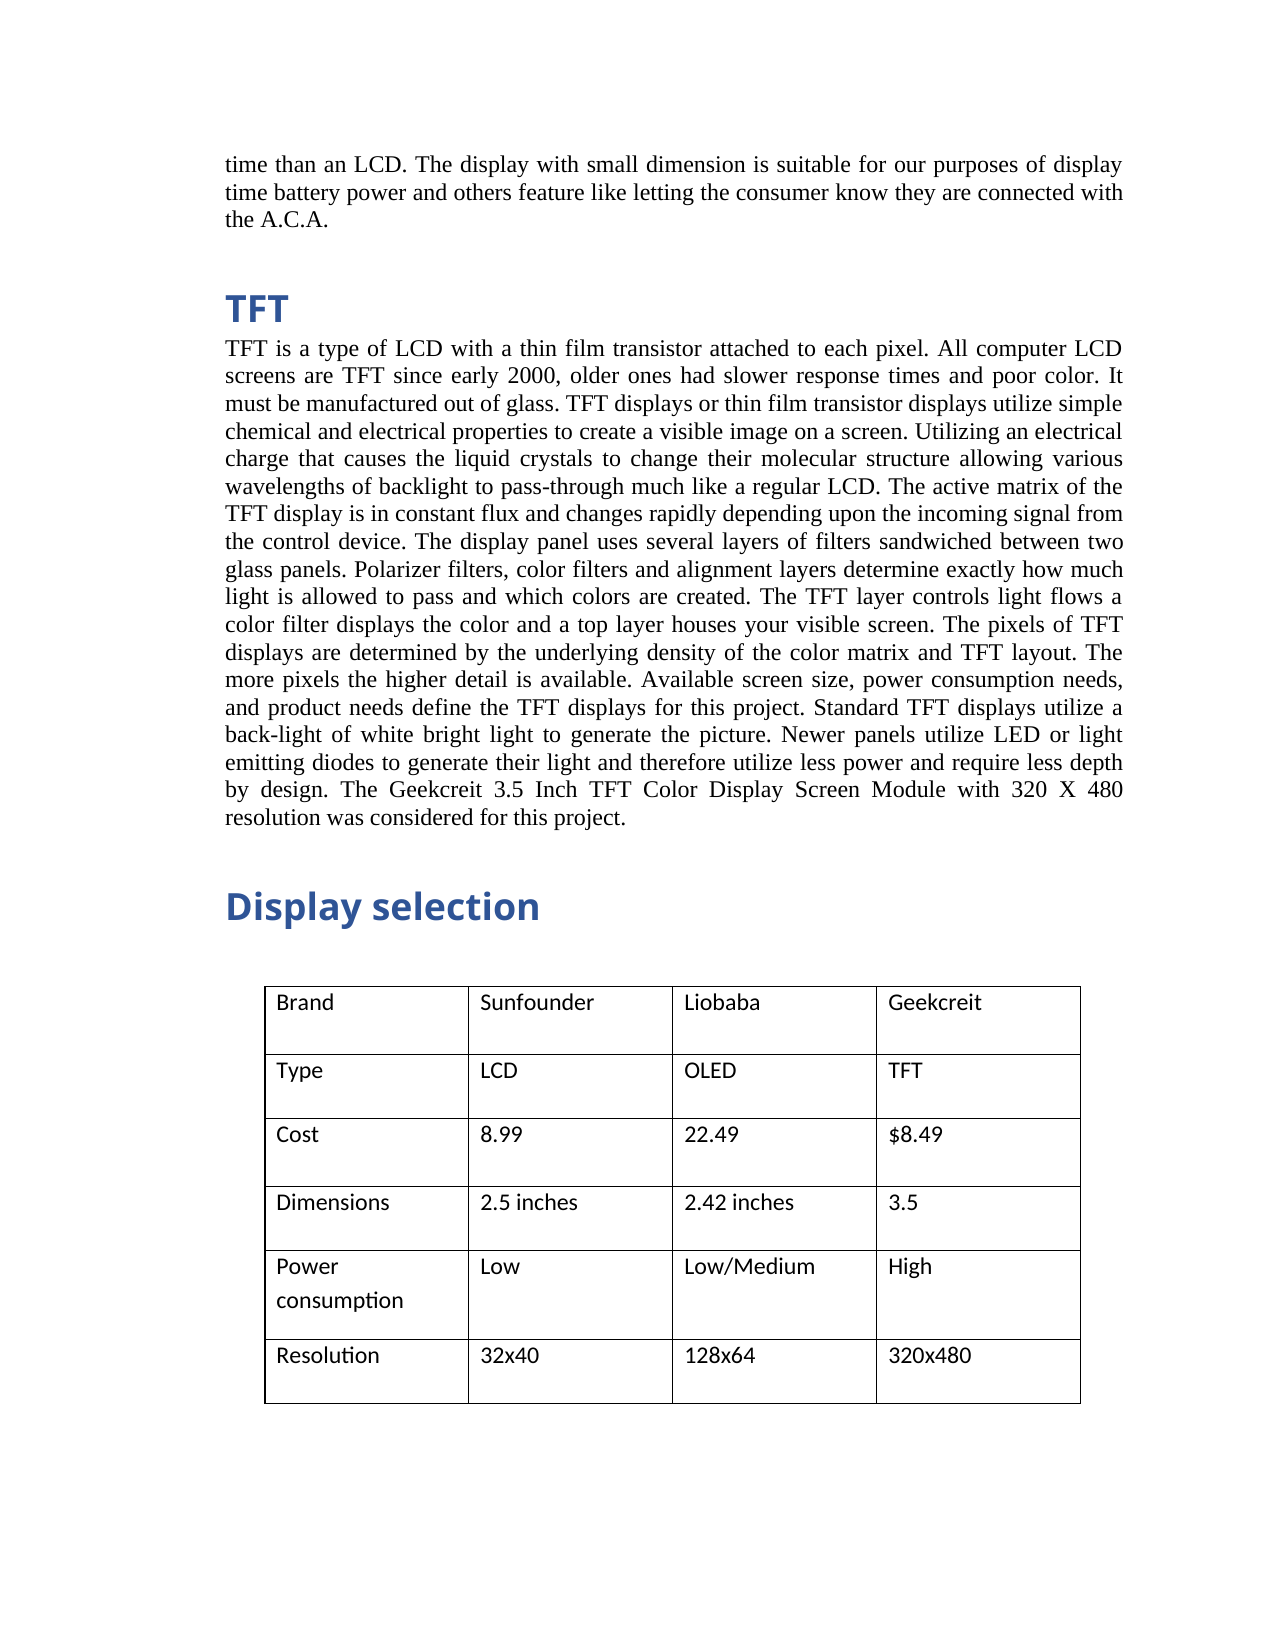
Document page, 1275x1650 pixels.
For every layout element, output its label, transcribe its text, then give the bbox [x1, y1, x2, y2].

table_header Geekcreit [877, 987, 1080, 1054]
table_header Sunfounder [469, 987, 672, 1054]
table_cell TFT [877, 1055, 1080, 1118]
text TFT is a type of LCD with a thin film transistor attached to each pixel. All computer LCD screens are TFT since early 2000, older ones had slower response times and poor color. It must be manufactured out of glass. TFT displays or thin film transistor displays utilize simple chemical and electrical properties to create a visible image on a screen. Utilizing an electrical charge that causes the liquid crystals to change their molecular structure allowing various wavelengths of backlight to pass-through much like a regular LCD. The active matrix of the TFT display is in constant flux and changes rapidly depending upon the incoming signal from the control device. The display panel uses several layers of filters sandwiched between two glass panels. Polarizer filters, color filters and alignment layers determine exactly how much light is allowed to pass and which colors are created. The TFT layer controls light flows a color filter displays the color and a top layer houses your visible screen. The pixels of TFT displays are determined by the underlying density of the color matrix and TFT layout. The more pixels the higher detail is available. Available screen size, power consumption needs, and product needs define the TFT displays for this project. Standard TFT displays utilize a back-light of white bright light to generate the picture. Newer panels utilize LED or light emitting diodes to generate their light and therefore utilize less power and require less depth by design. The Geekcreit 3.5 Inch TFT Color Display Screen Module with 320 X 480 resolution was considered for this project. [225, 334, 1125, 831]
table_cell OLED [673, 1055, 876, 1118]
subtitle Display selection [225, 881, 1125, 932]
table_cell 2.5 inches [469, 1187, 672, 1250]
table_cell Resolution [266, 1340, 468, 1403]
table_cell Dimensions [266, 1187, 468, 1250]
table_cell 128x64 [673, 1340, 876, 1403]
table_cell 32x40 [469, 1340, 672, 1403]
table_cell Low/Medium [673, 1251, 876, 1339]
table_cell Low [469, 1251, 672, 1339]
table_cell 2.42 inches [673, 1187, 876, 1250]
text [225, 150, 1125, 233]
table_cell $8.49 [877, 1119, 1080, 1186]
table_cell 22.49 [673, 1119, 876, 1186]
table_cell Cost [266, 1119, 468, 1186]
table_header Brand [266, 987, 468, 1054]
table_cell High [877, 1251, 1080, 1339]
table_cell Power consumption [266, 1251, 468, 1339]
table_cell Type [266, 1055, 468, 1118]
table_header Liobaba [673, 987, 876, 1054]
table_cell 3.5 [877, 1187, 1080, 1250]
table_cell 320x480 [877, 1340, 1080, 1403]
table_cell 8.99 [469, 1119, 672, 1186]
subtitle TFT [225, 283, 1125, 334]
table_cell LCD [469, 1055, 672, 1118]
